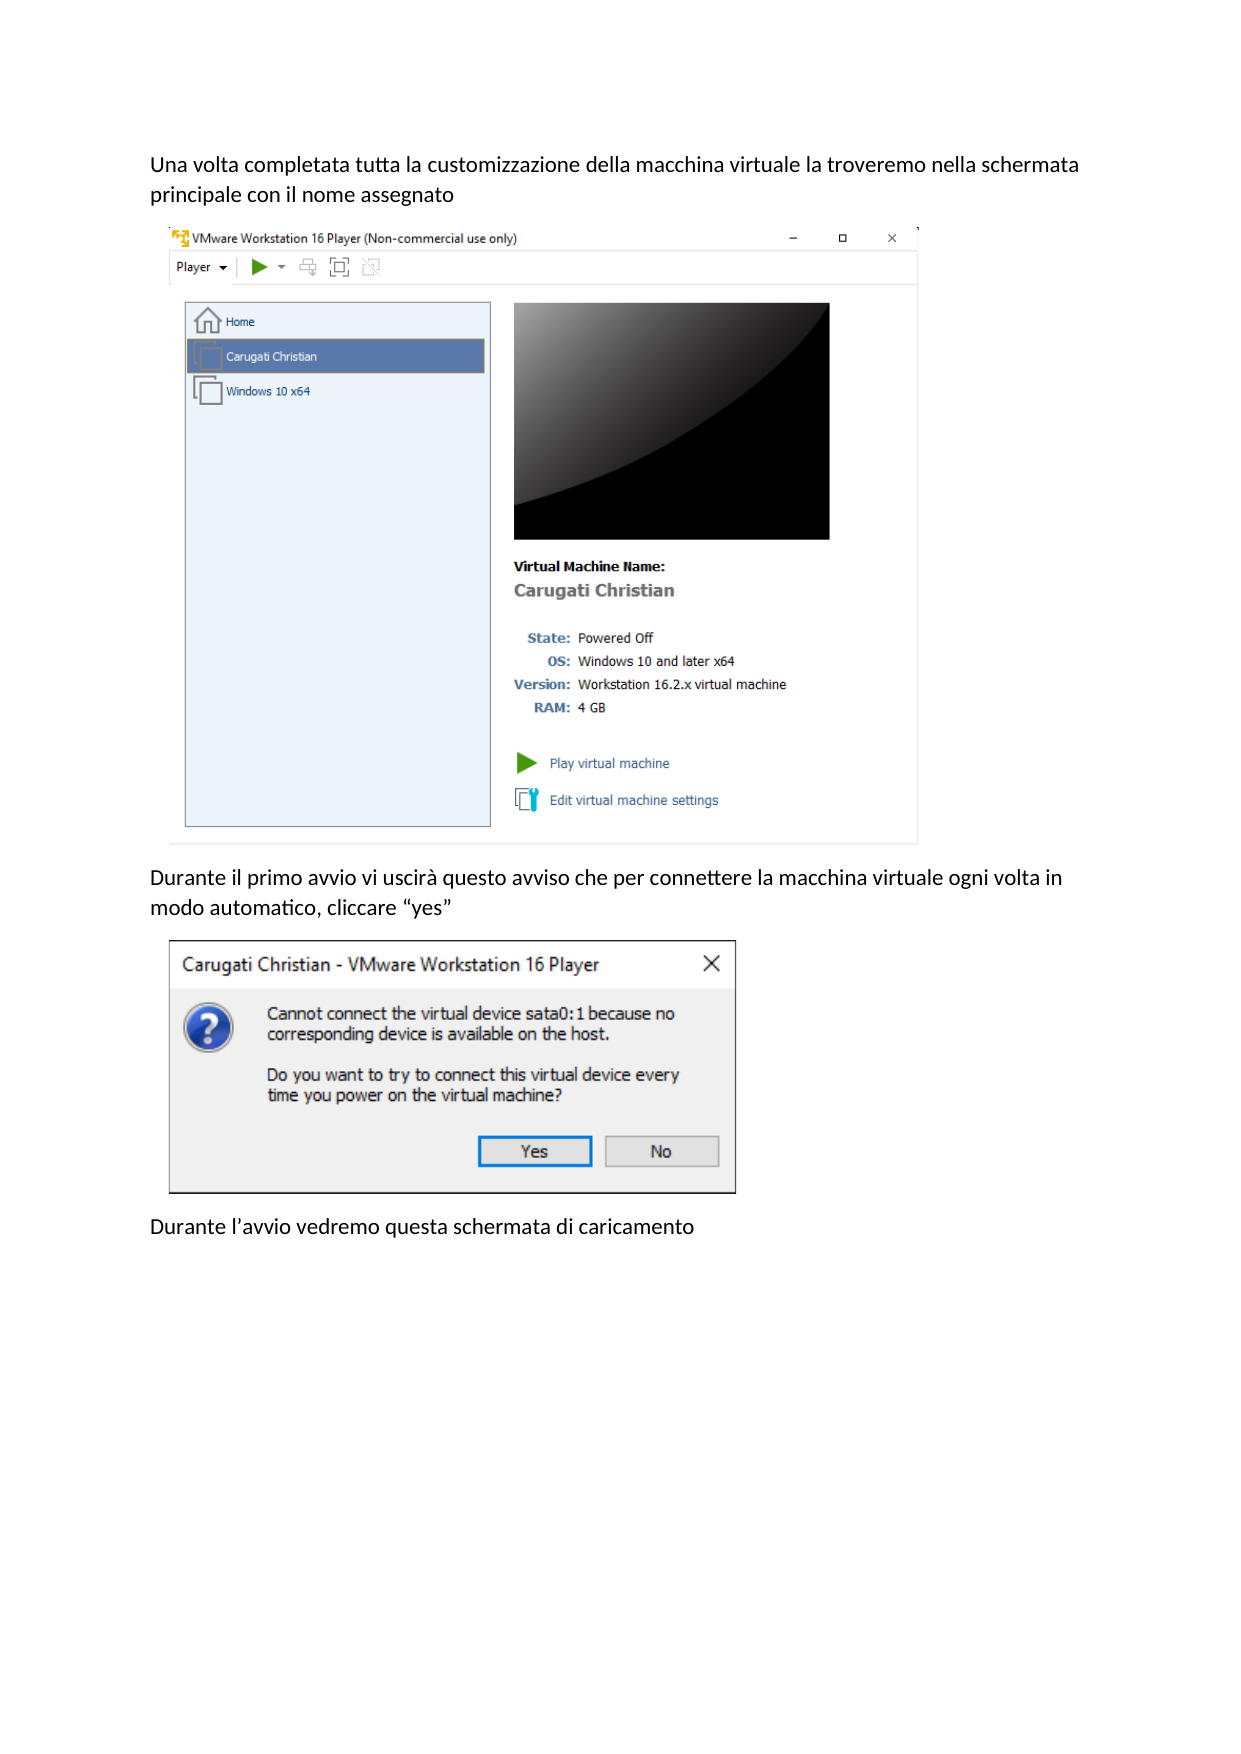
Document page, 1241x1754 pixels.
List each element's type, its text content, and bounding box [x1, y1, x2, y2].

text Una volta completata tutta la customizzazione della macchina virtuale la troveremo nella schermata principale con il nome assegnato [150, 150, 1090, 208]
text Durante il primo avvio vi uscirà questo avviso che per connettere la macchina virtuale ogni volta in modo automatico, cliccare “yes” [150, 863, 1090, 921]
text Durante l’avvio vedremo questa schermata di caricamento [150, 1212, 1090, 1240]
